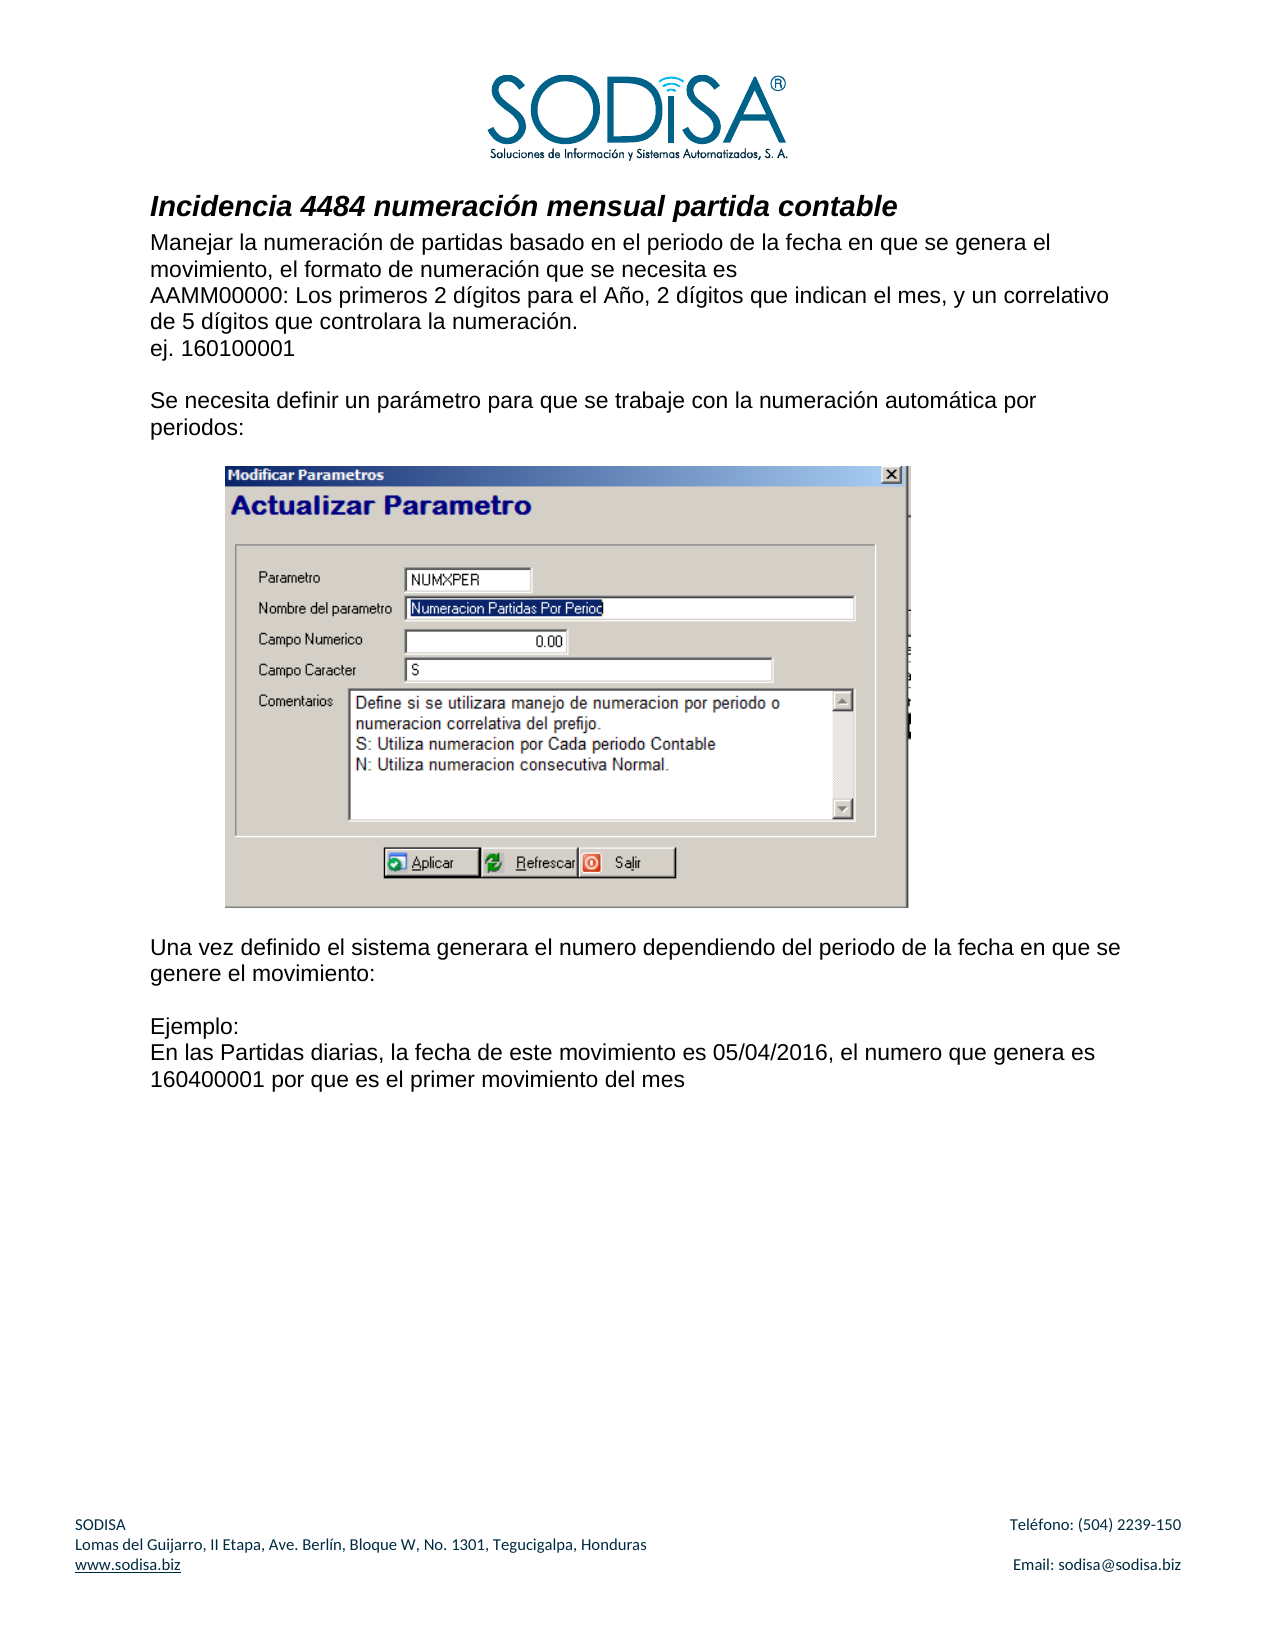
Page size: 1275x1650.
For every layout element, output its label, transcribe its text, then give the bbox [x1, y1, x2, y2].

text Ejemplo: [150, 1013, 1125, 1039]
text En las Partidas diarias, la fecha de este movimiento es 05/04/2016, el numero que genera es 160400001 por que es el primer movimiento del mes [150, 1039, 1125, 1092]
picture [225, 466, 911, 908]
text Una vez definido el sistema generara el numero dependiendo del periodo de la fecha en que se genere el movimiento: [150, 934, 1125, 986]
text Se necesita definir un parámetro para que se trabaje con la numeración automática por periodos: [150, 387, 1125, 440]
text Manejar la numeración de partidas basado en el periodo de la fecha en que se genera el movimiento, el formato de numeración que se necesita es AAMM00000: Los primeros 2 dígitos para el Año, 2 dígitos que indican el mes, y un correlativo de 5 dígitos que controlara la numeración. ej. 160100001 [150, 229, 1125, 361]
subtitle Incidencia 4484 numeración mensual partida contable [150, 189, 1125, 223]
